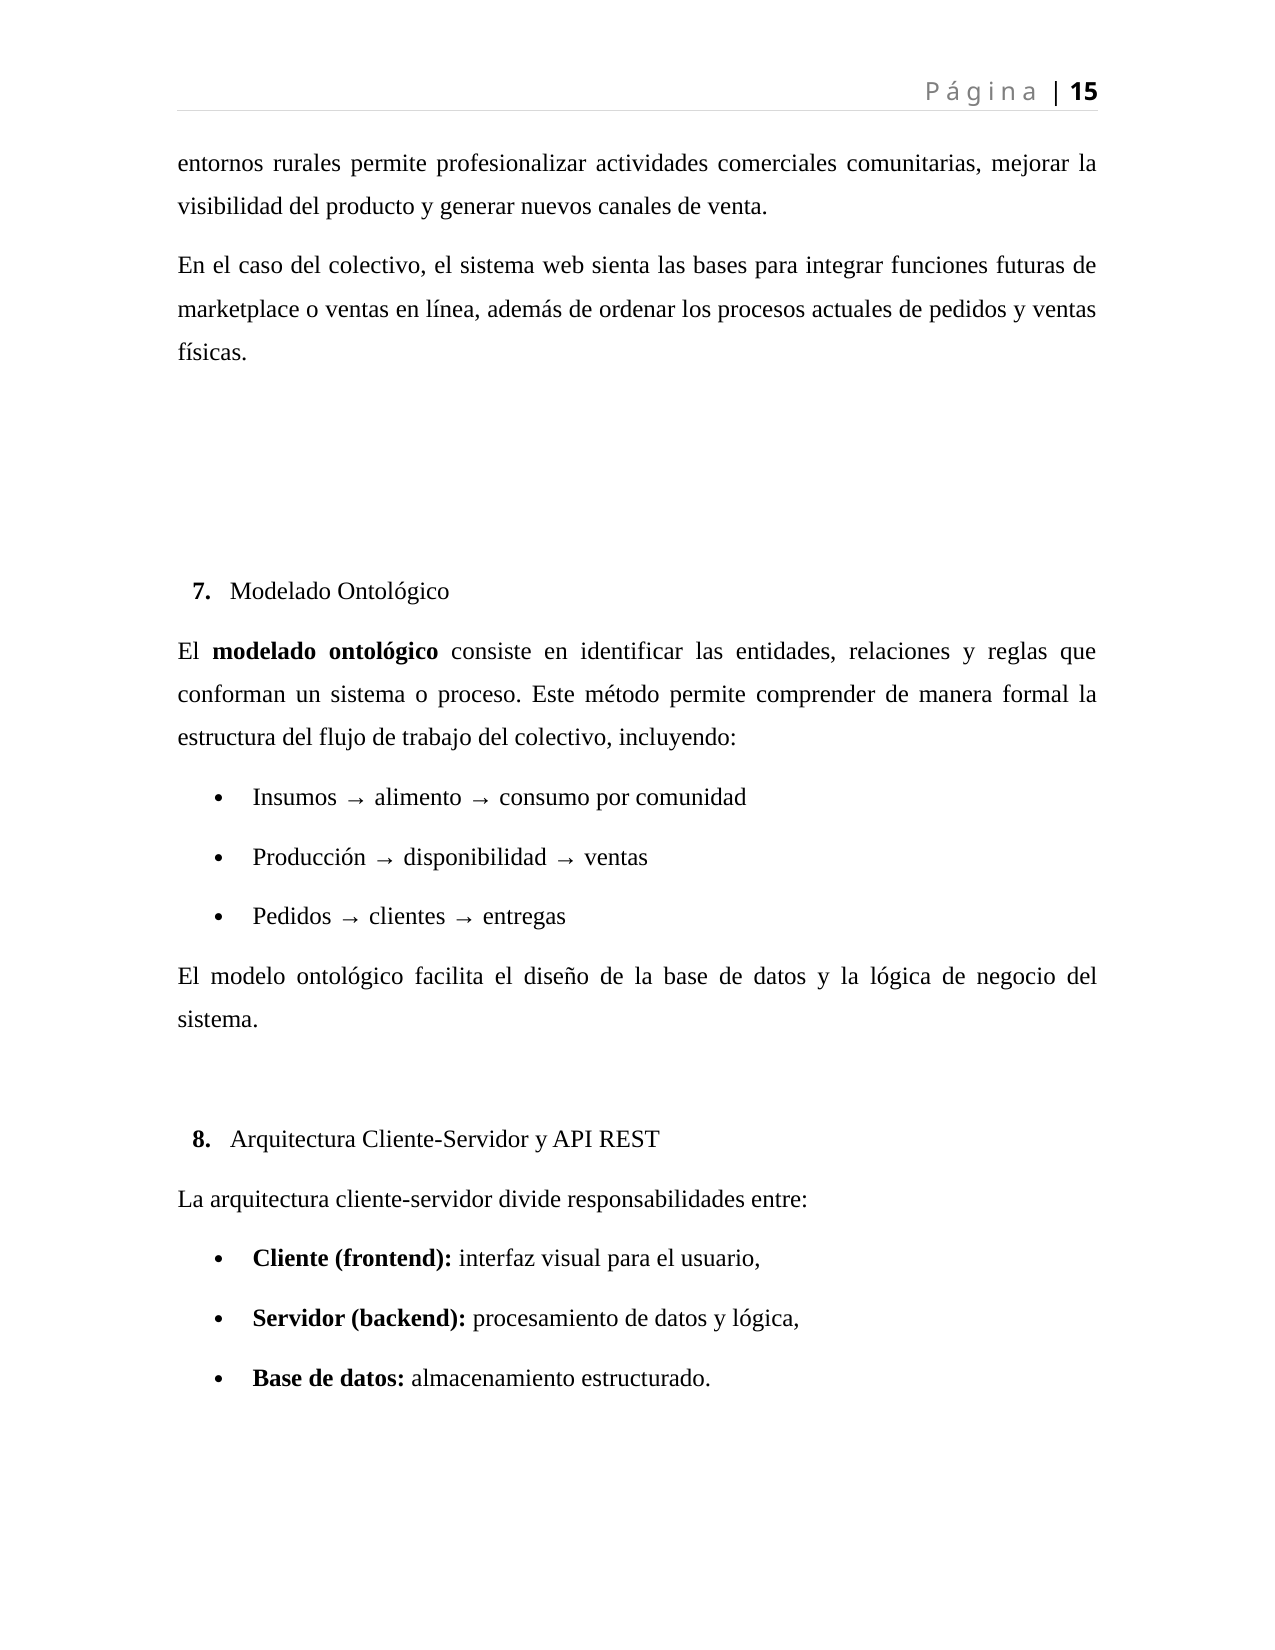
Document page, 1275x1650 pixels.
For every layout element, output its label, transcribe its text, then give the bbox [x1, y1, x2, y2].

text En el caso del colectivo, el sistema web sienta las bases para integrar funciones futuras de marketplace o ventas en línea, además de ordenar los procesos actuales de pedidos y ventas físicas. [177, 251, 1098, 366]
list Modelado Ontológico [192, 576, 1098, 605]
text El modelo ontológico facilita el diseño de la base de datos y la lógica de negocio del sistema. [177, 961, 1098, 1033]
list Pedidos → clientes → entregas [215, 901, 1098, 930]
list Insumos → alimento → consumo por comunidad [215, 782, 1098, 811]
list Cliente (frontend): interfaz visual para el usuario, [215, 1243, 1098, 1272]
list Servidor (backend): procesamiento de datos y lógica, [215, 1303, 1098, 1332]
text La arquitectura cliente-servidor divide responsabilidades entre: [177, 1184, 1098, 1212]
list Producción → disponibilidad → ventas [215, 842, 1098, 870]
text El modelado ontológico consiste en identificar las entidades, relaciones y reglas que conforman un sistema o proceso. Este método permite comprender de manera formal la estructura del flujo de trabajo del colectivo, incluyendo: [177, 636, 1098, 751]
list Arquitectura Cliente-Servidor y API REST [192, 1124, 1098, 1153]
list Base de datos: almacenamiento estructurado. [215, 1363, 1098, 1392]
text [177, 148, 1098, 219]
